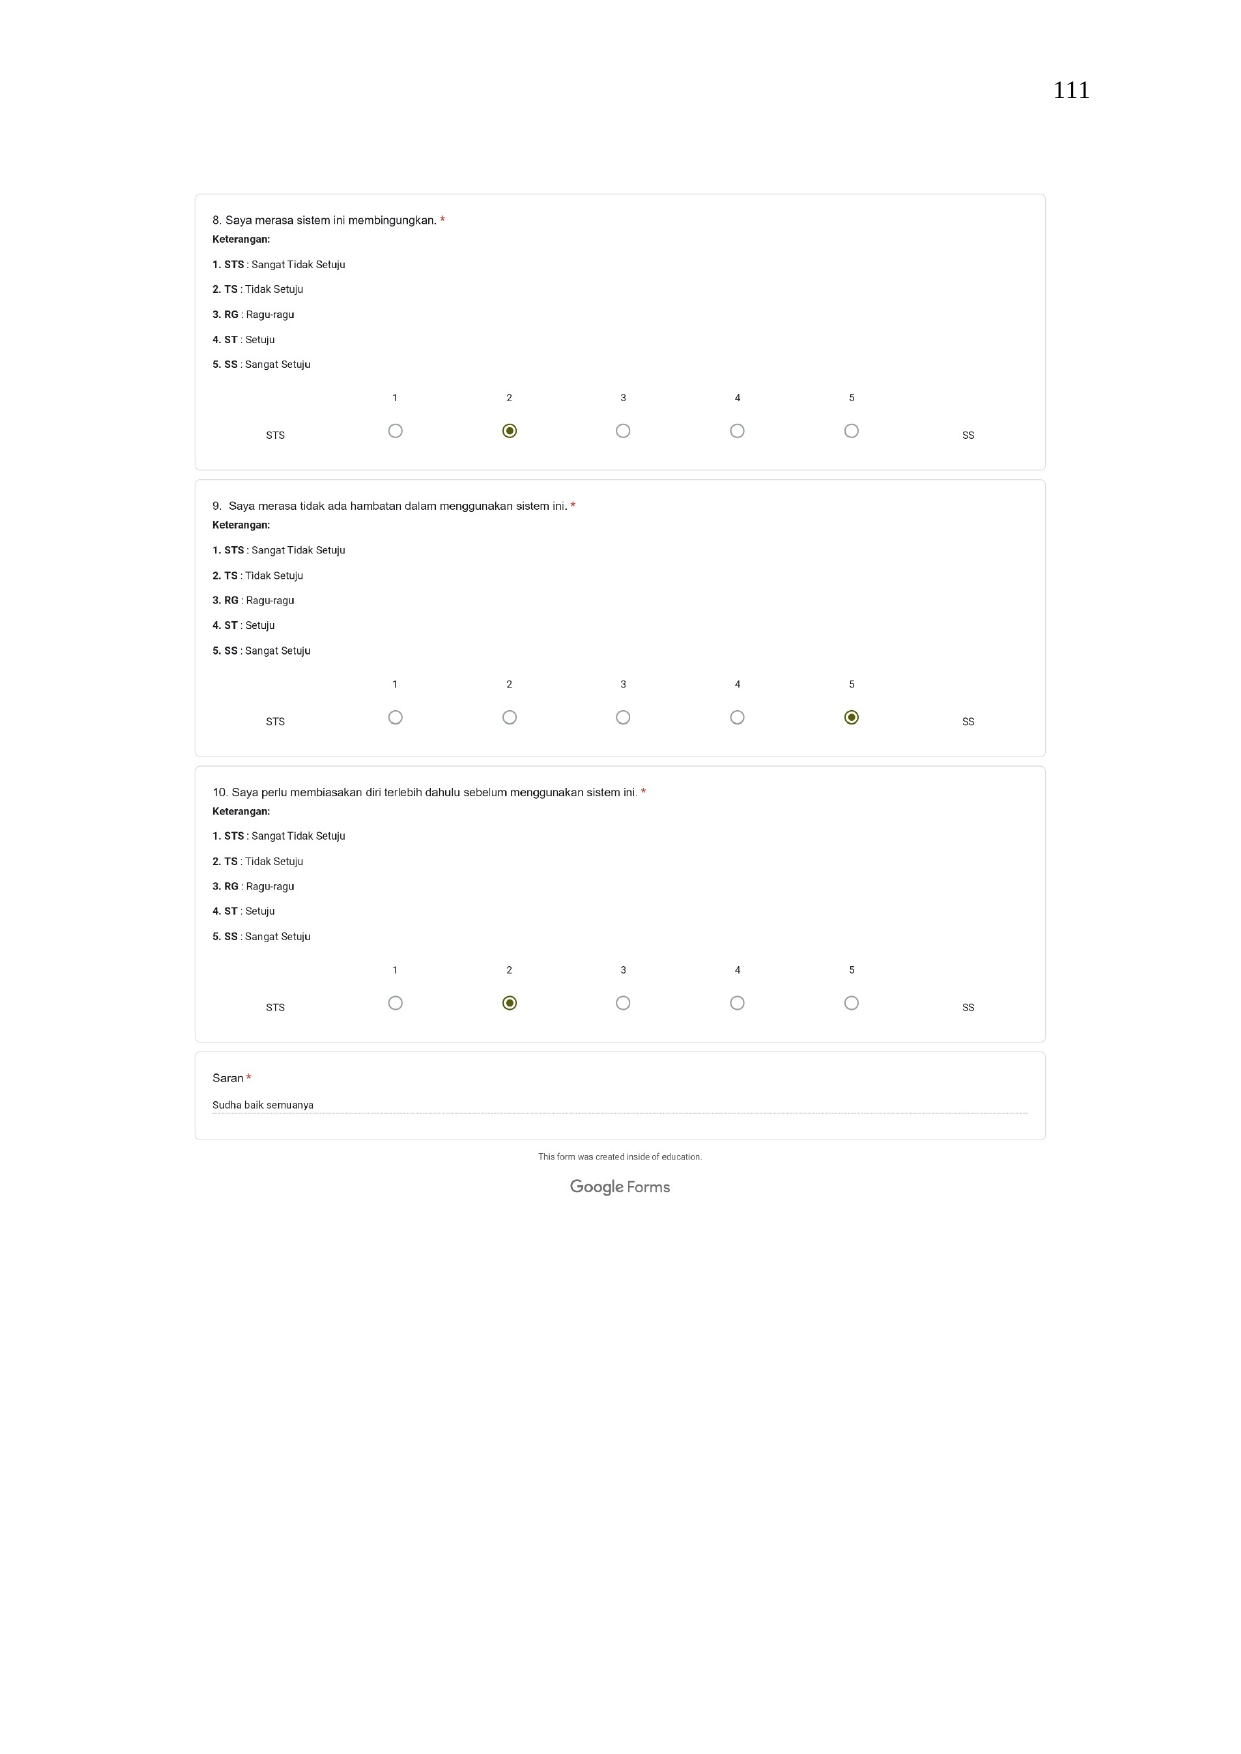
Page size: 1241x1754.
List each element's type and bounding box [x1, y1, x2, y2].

picture [150, 150, 1090, 1480]
